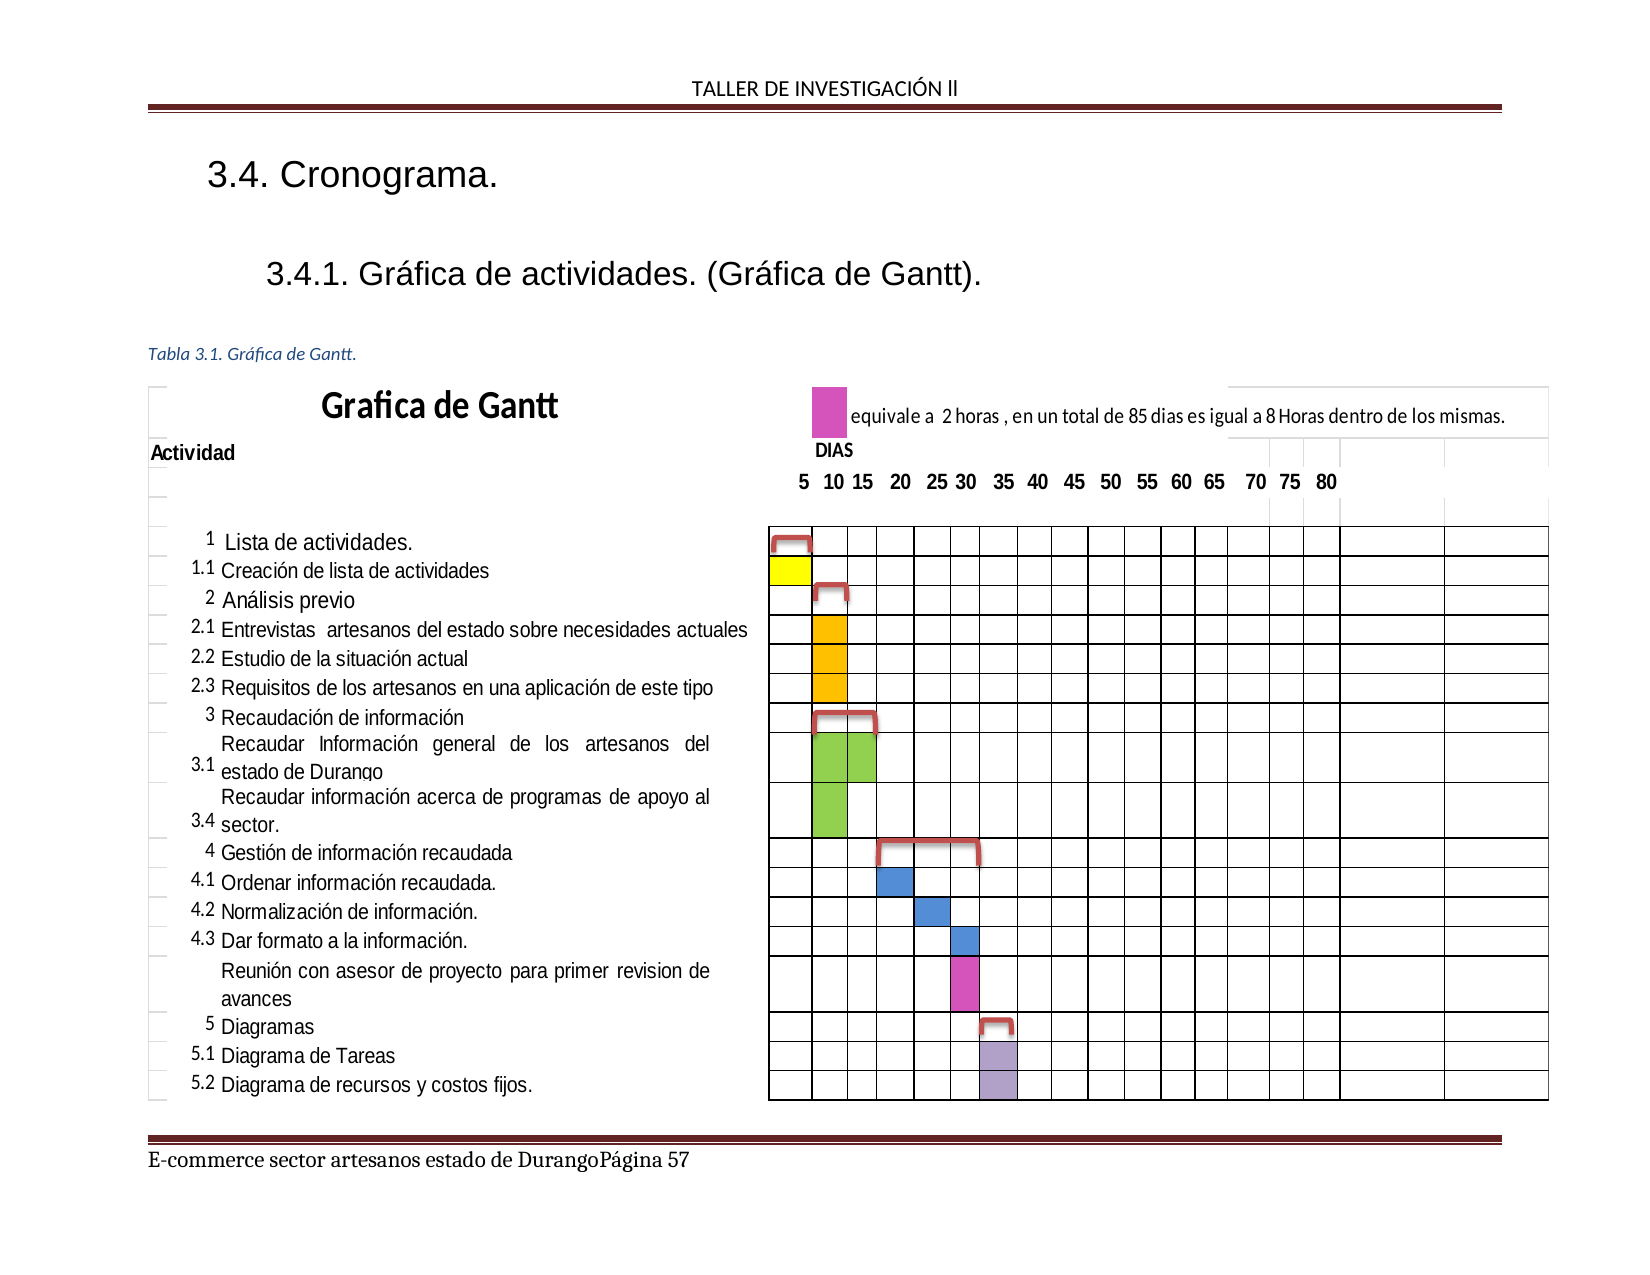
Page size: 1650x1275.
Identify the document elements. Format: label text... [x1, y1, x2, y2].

subtitle 3.4. Cronograma. [207, 152, 1502, 195]
subtitle 3.4.1. Gráfica de actividades. (Gráfica de Gantt). [266, 254, 1502, 293]
